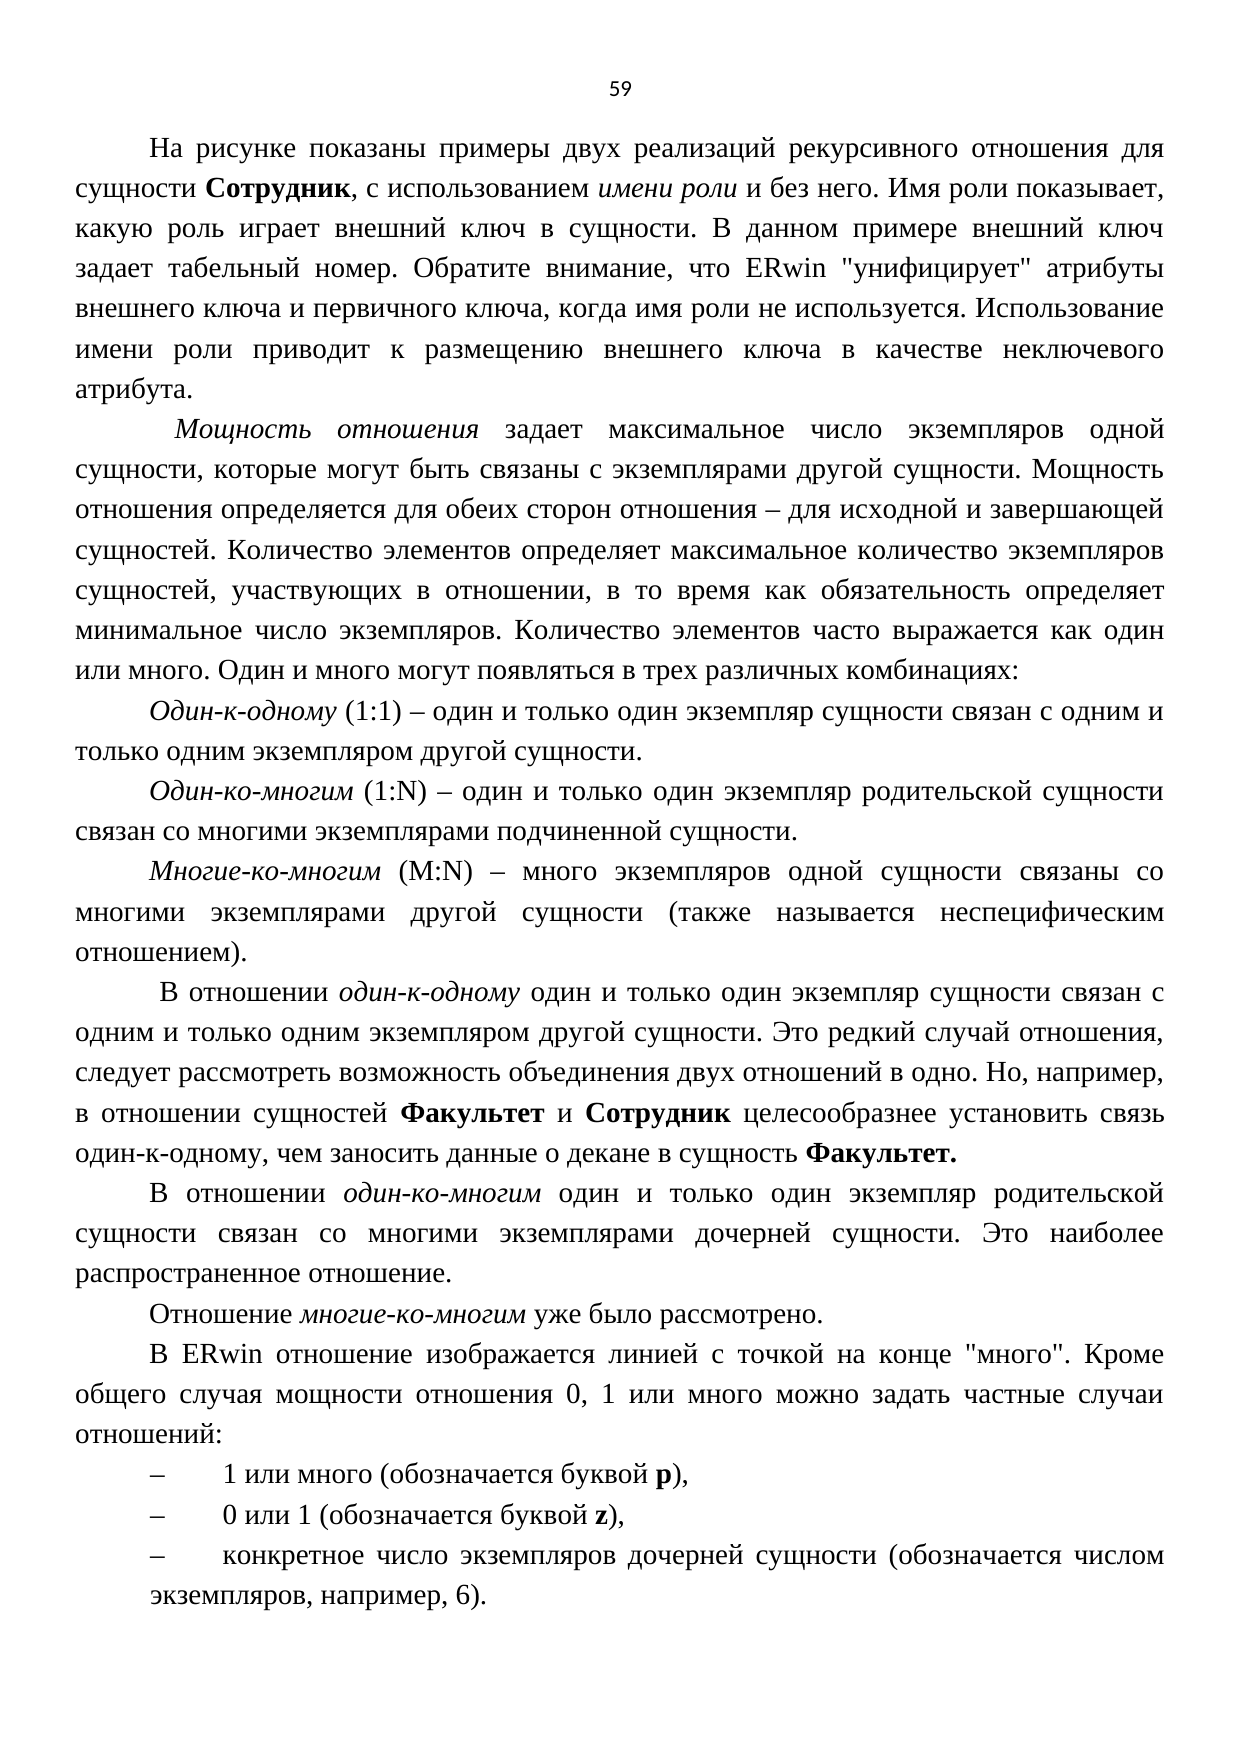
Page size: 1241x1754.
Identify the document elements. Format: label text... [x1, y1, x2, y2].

text В ERwin отношение изображается линией с точкой на конце "много". Кроме общего случая мощности отношения 0, 1 или много можно задать частные случаи отношений: [75, 1336, 1165, 1450]
text Один-к-одному (1:1) – один и только один экземпляр сущности связан с одним и только одним экземпляром другой сущности. [75, 693, 1165, 766]
text В отношении один-ко-многим один и только один экземпляр родительской сущности связан со многими экземплярами дочерней сущности. Это наиболее распространенное отношение. [75, 1175, 1165, 1289]
text Отношение многие-ко-многим уже было рассмотрено. [75, 1296, 1165, 1329]
text Многие-ко-многим (M:N) – много экземпляров одной сущности связаны со многими экземплярами другой сущности (также называется неспецифическим отношением). [75, 853, 1165, 967]
list конкретное число экземпляров дочерней сущности (обозначается числом экземпляров, например, 6). [150, 1537, 1165, 1611]
text Мощность отношения задает максимальное число экземпляров одной сущности, которые могут быть связаны с экземплярами другой сущности. Мощность отношения определяется для обеих сторон отношения – для исходной и завершающей сущностей. Количество элементов определяет максимальное количество экземпляров сущностей, участвующих в отношении, в то время как обязательность определяет минимальное число экземпляров. Количество элементов часто выражается как один или много. Один и много могут появляться в трех различных комбинациях: [75, 411, 1165, 686]
text Один-ко-многим (1:N) – один и только один экземпляр родительской сущности связан со многими экземплярами подчиненной сущности. [75, 773, 1165, 847]
list 1 или много (обозначается буквой p), [150, 1457, 1165, 1490]
list 0 или 1 (обозначается буквой z), [150, 1497, 1165, 1530]
text В отношении один-к-одному один и только один экземпляр сущности связан с одним и только одним экземпляром другой сущности. Это редкий случай отношения, следует рассмотреть возможность объединения двух отношений в одно. Но, например, в отношении сущностей Факультет и Сотрудник целесообразнее установить связь один-к-одному, чем заносить данные о декане в сущность Факультет. [75, 974, 1165, 1168]
text На рисунке показаны примеры двух реализаций рекурсивного отношения для сущности Сотрудник, с использованием имени роли и без него. Имя роли показывает, какую роль играет внешний ключ в сущности. В данном примере внешний ключ задает табельный номер. Обратите внимание, что ERwin "унифицирует" атрибуты внешнего ключа и первичного ключа, когда имя роли не используется. Использование имени роли приводит к размещению внешнего ключа в качестве неключевого атрибута. [75, 130, 1165, 404]
